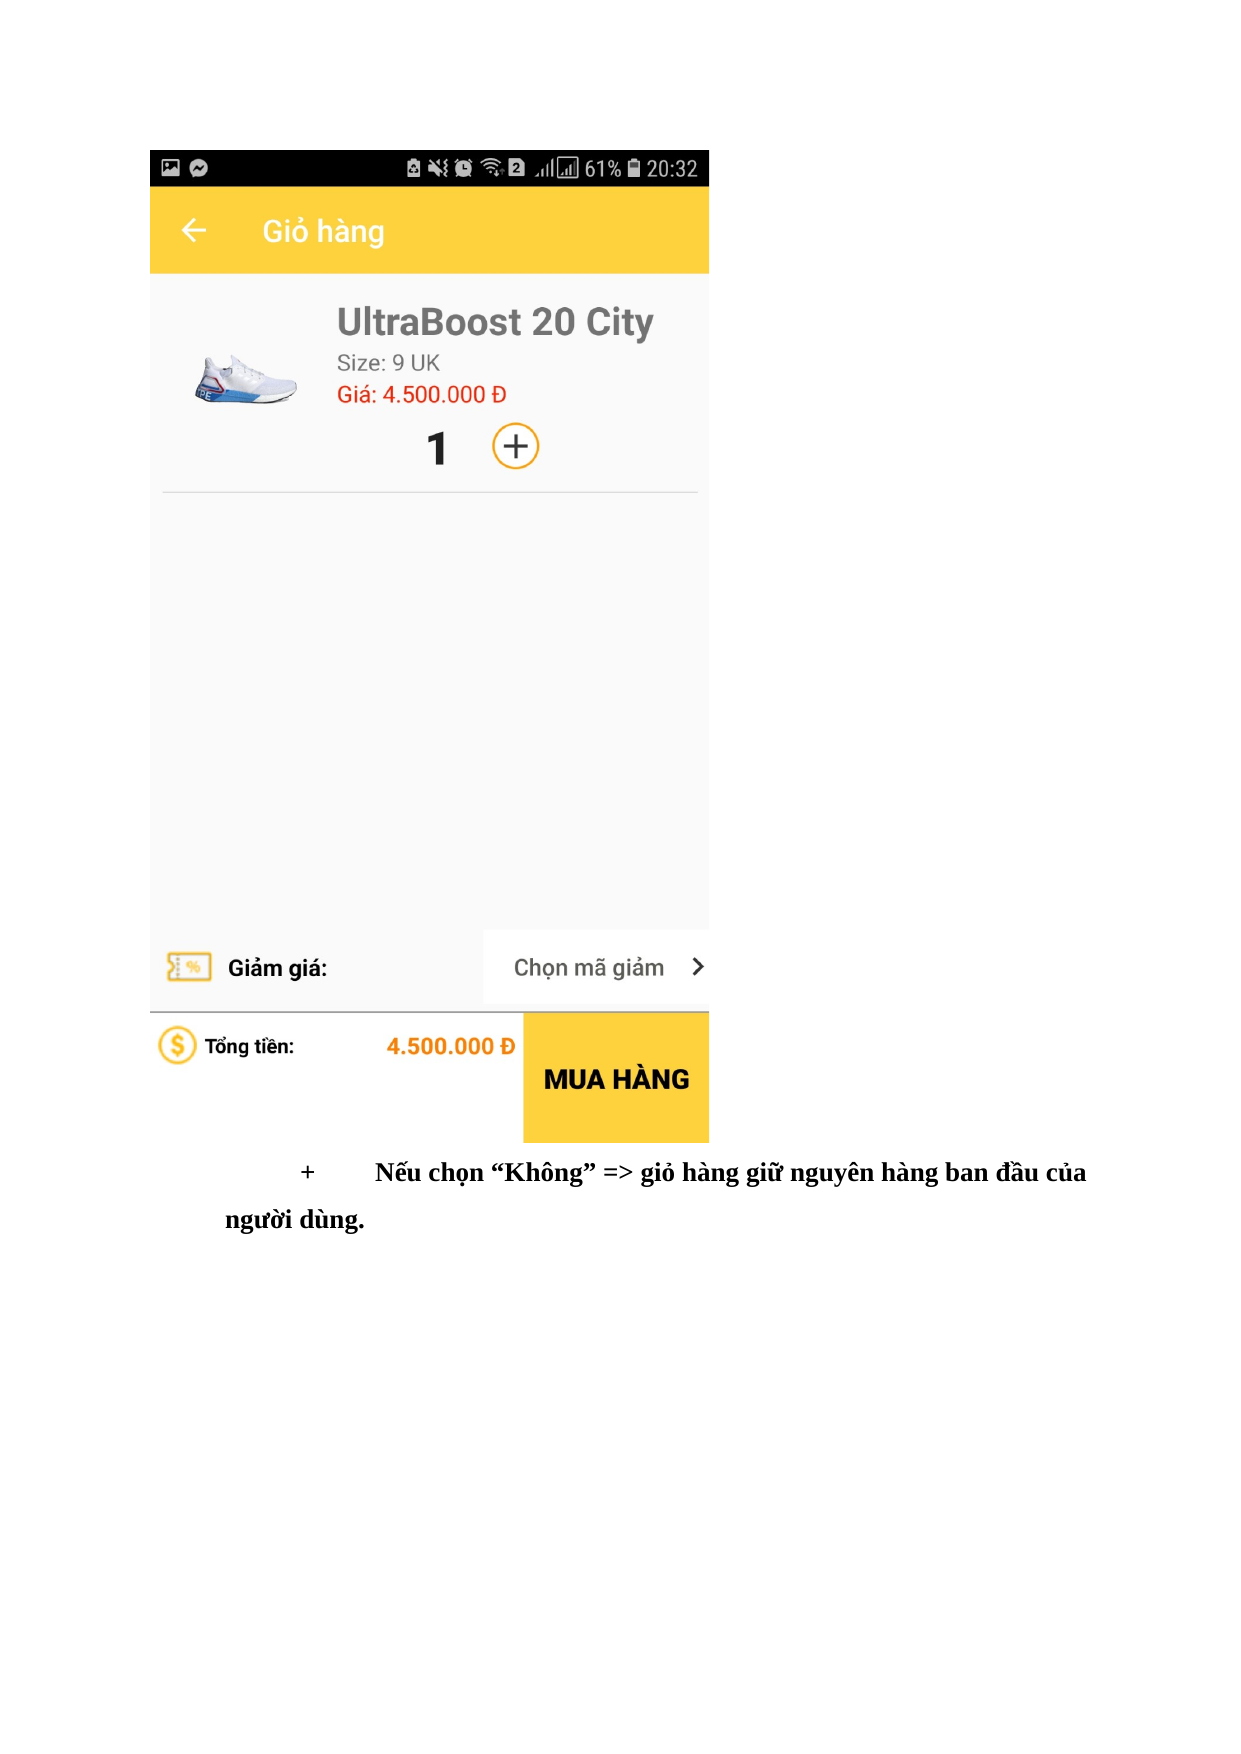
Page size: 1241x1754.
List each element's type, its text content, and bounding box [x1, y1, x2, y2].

picture [150, 150, 710, 1143]
text + Nếu chọn “Không” => giỏ hàng giữ nguyên hàng ban đầu của người dùng. [225, 1156, 1090, 1234]
